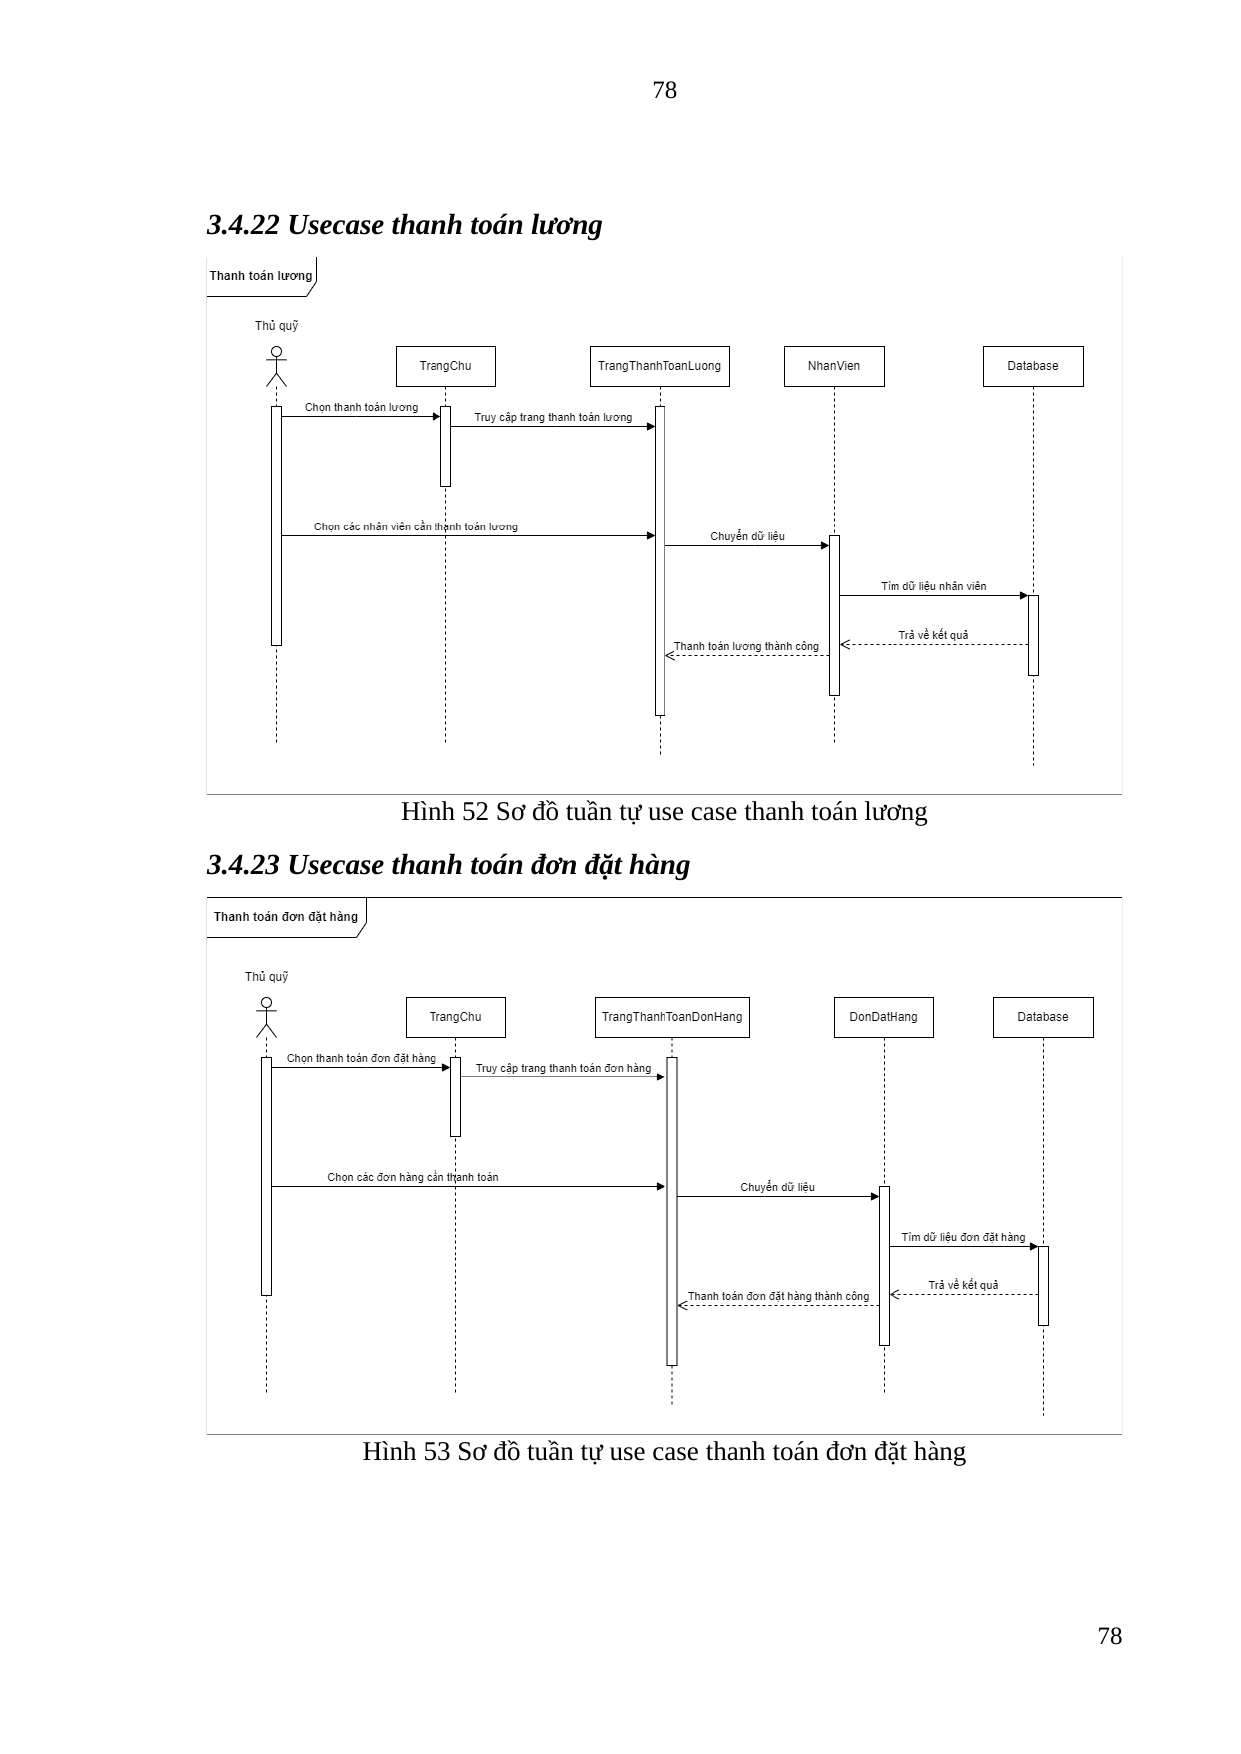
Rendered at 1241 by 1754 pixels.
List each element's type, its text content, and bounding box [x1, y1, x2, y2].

text 3.4.23 Usecase thanh toán đơn đặt hàng [207, 847, 1132, 880]
picture [206, 257, 1123, 795]
picture [206, 897, 1123, 1435]
text 3.4.22 Usecase thanh toán lương [207, 207, 1132, 240]
